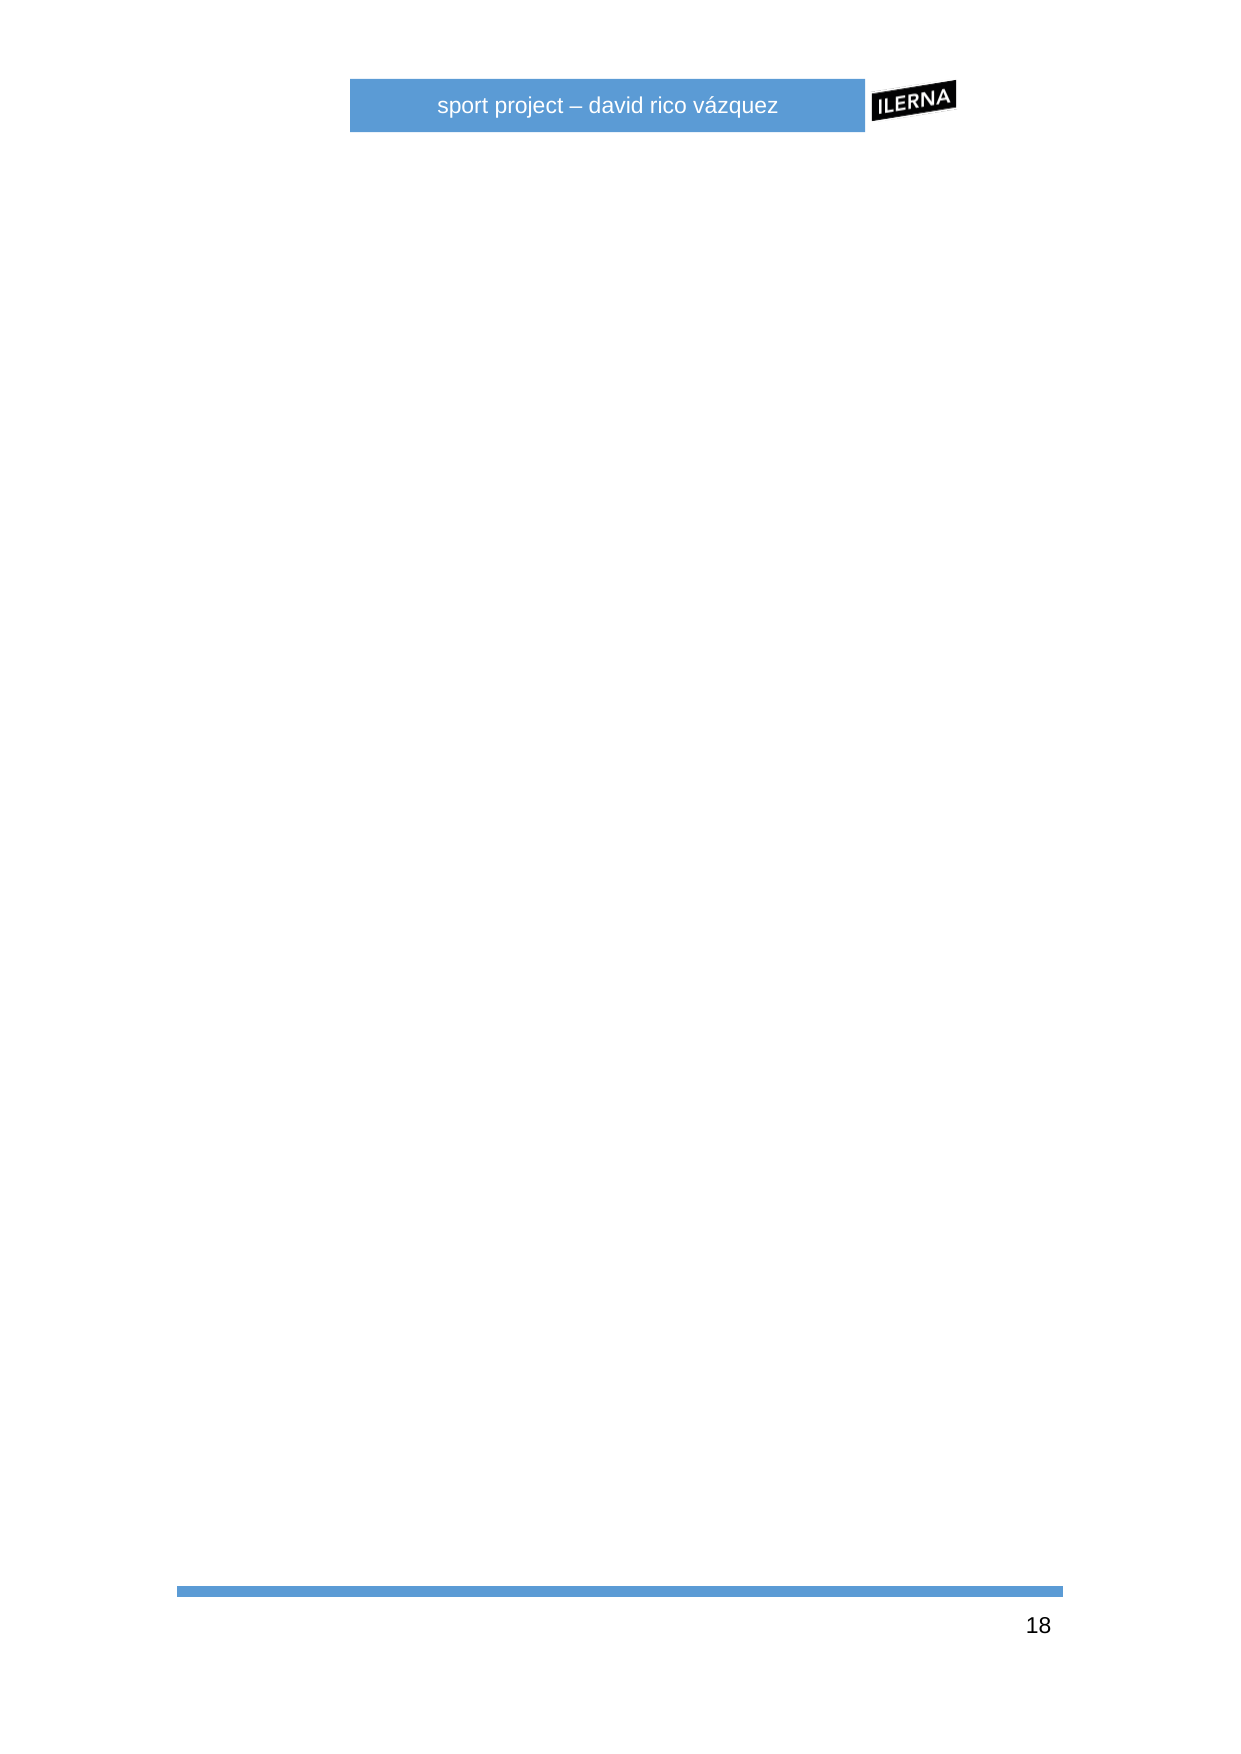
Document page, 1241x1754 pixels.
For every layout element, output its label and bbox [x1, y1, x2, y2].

picture [870, 78, 958, 123]
